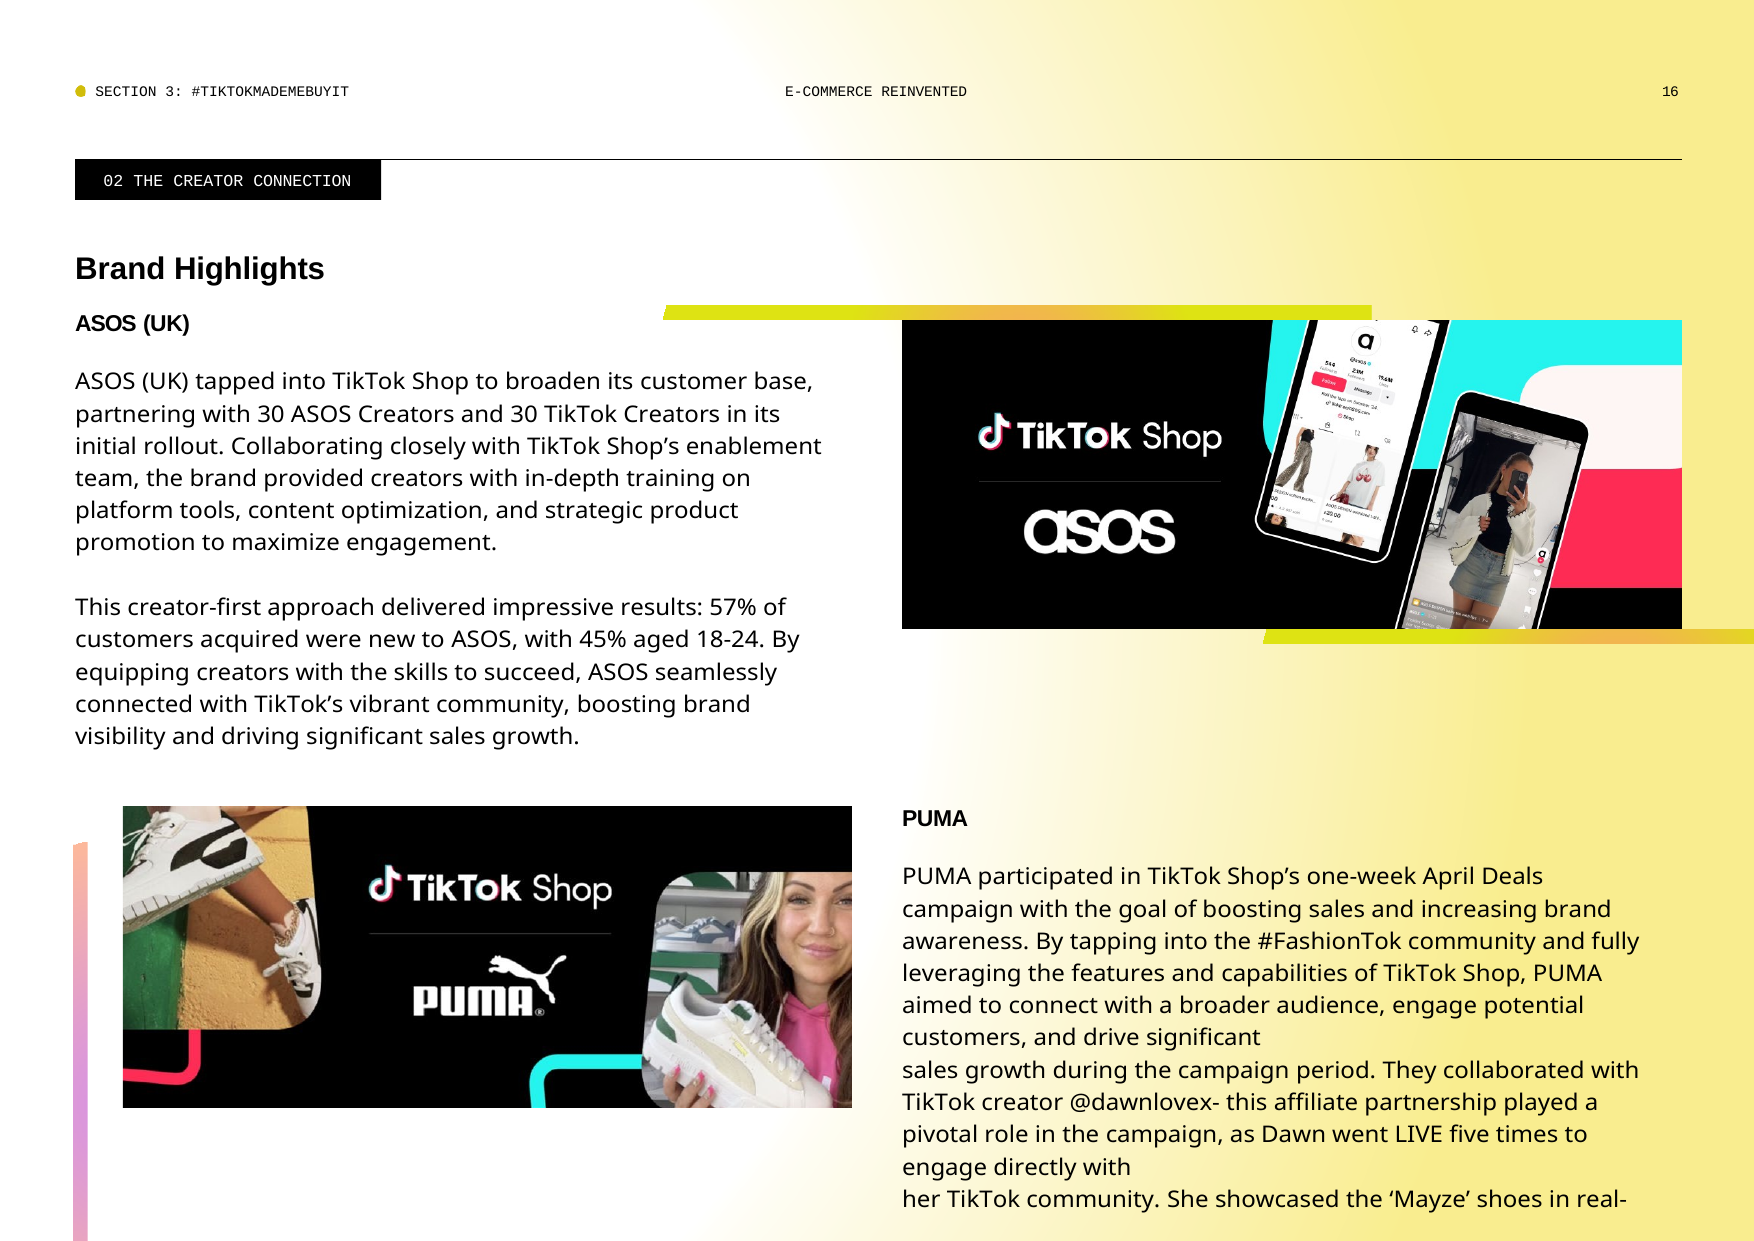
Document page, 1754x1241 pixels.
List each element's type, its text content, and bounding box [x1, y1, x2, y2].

text ASOS (UK) tapped into TikTok Shop to broaden its customer base, partnering with 30 ASOS Creators and 30 TikTok Creators in its initial rollout. Collaborating closely with TikTok Shop’s enablement team, the brand provided creators with in-depth training on platform tools, content optimization, and strategic product promotion to maximize engagement. [75, 365, 843, 557]
text PUMA participated in TikTok Shop’s one-week April Deals campaign with the goal of boosting sales and increasing brand awareness. By tapping into the #FashionTok community and fully leveraging the features and capabilities of TikTok Shop, PUMA aimed to connect with a broader audience, engage potential customers, and drive significant [902, 860, 1647, 1052]
text This creator-first approach delivered impressive results: 57% of customers acquired were new to ASOS, with 45% aged 18-24. By equipping creators with the skills to succeed, ASOS seamlessly connected with TikTok’s vibrant community, boosting brand visibility and driving significant sales growth. [75, 591, 810, 751]
text SECTION 3: #TIKTOKMADEMEBUYIT E-COMMERCE REINVENTED 16 [75, 77, 1754, 108]
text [902, 1183, 1661, 1214]
text ASOS (UK) [75, 310, 1754, 337]
text PUMA [902, 805, 1754, 832]
text sales growth during the campaign period. They collaborated with TikTok creator @dawnlovex- this affiliate partnership played a pivotal role in the campaign, as Dawn went LIVE five times to engage directly with [902, 1054, 1661, 1182]
picture [0, 0, 1754, 1241]
subtitle Brand Highlights [75, 250, 1754, 286]
